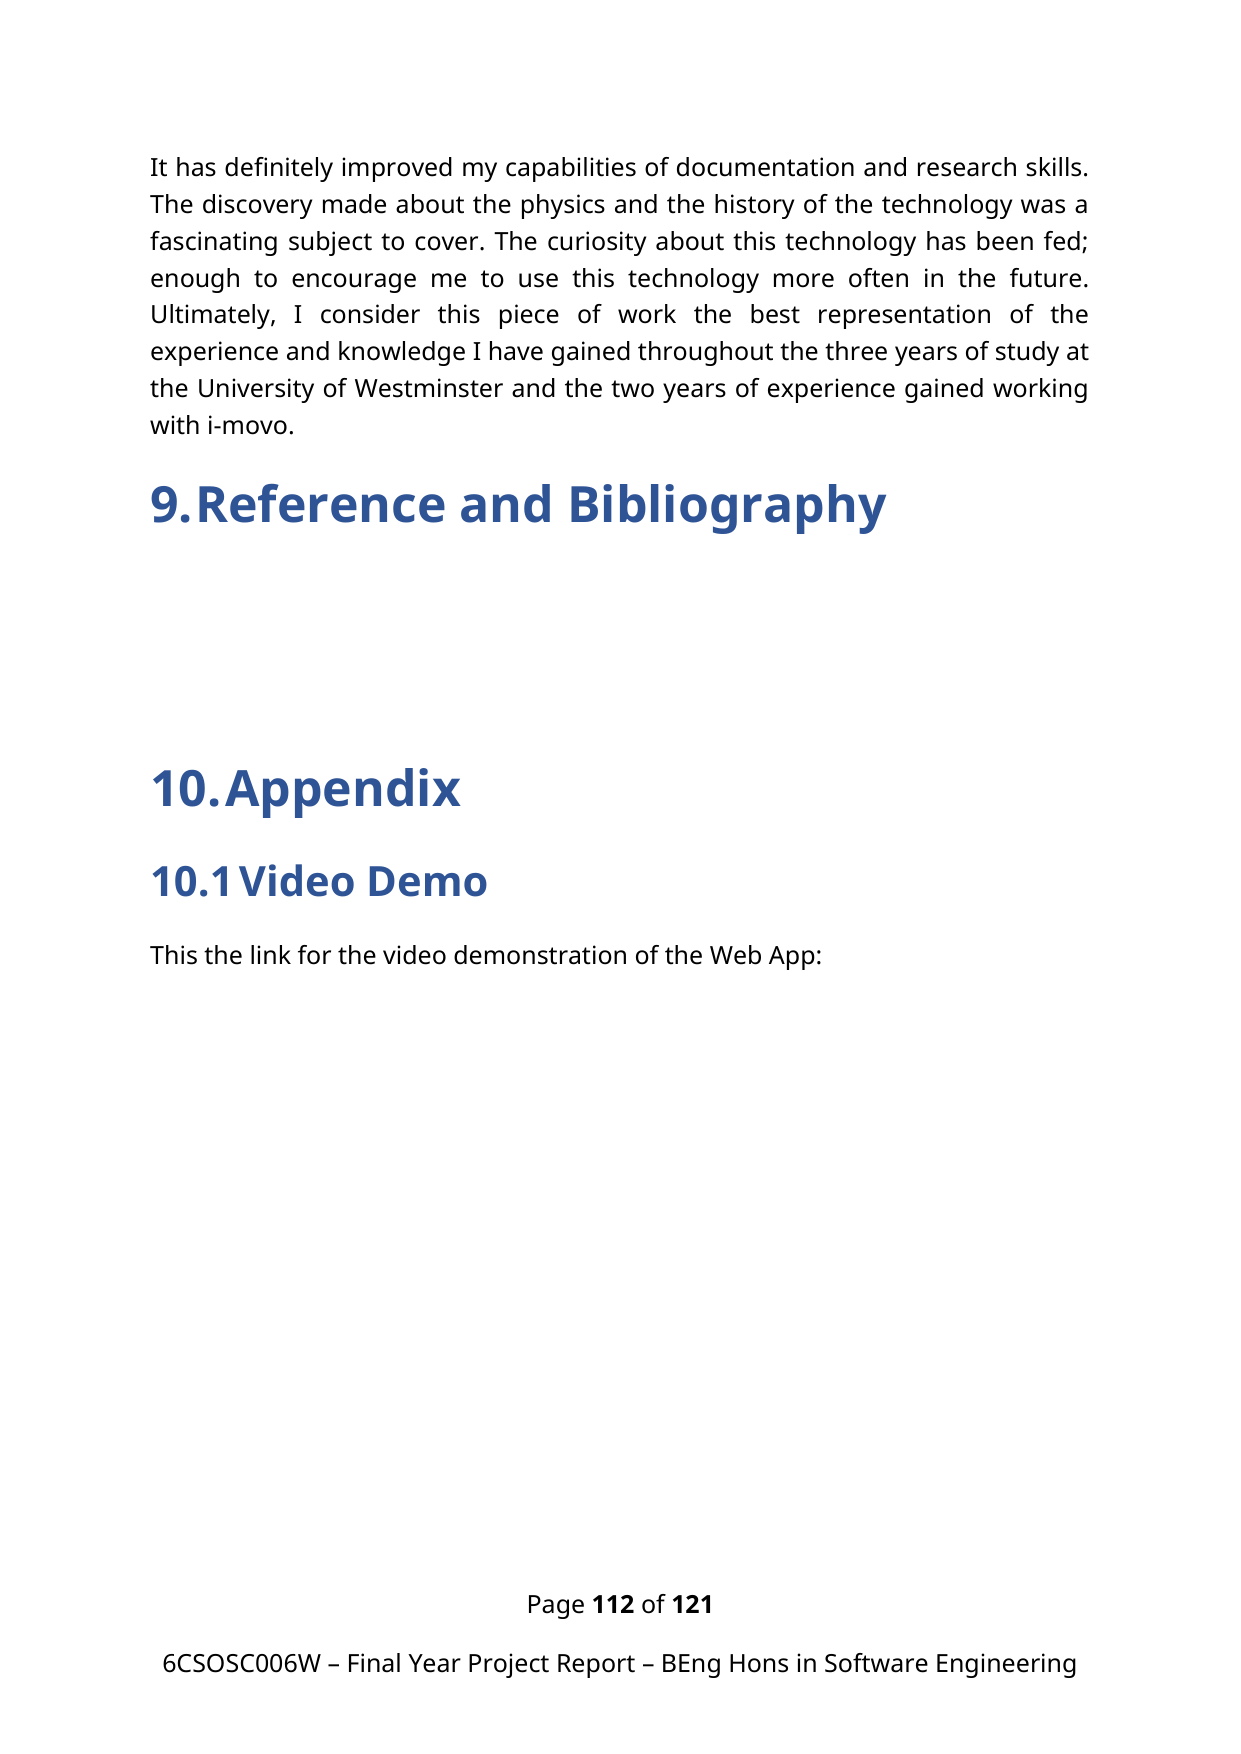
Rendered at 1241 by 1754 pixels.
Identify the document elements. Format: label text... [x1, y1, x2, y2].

text This the link for the video demonstration of the Web App: [150, 938, 1090, 972]
text It has definitely improved my capabilities of documentation and research skills. The discovery made about the physics and the history of the technology was a fascinating subject to cover. The curiosity about this technology has been fed; enough to encourage me to use this technology more often in the future. Ultimately, I consider this piece of work the best representation of the experience and knowledge I have gained throughout the three years of study at the University of Westminster and the two years of experience gained working with i-movo. [150, 150, 1090, 441]
subtitle Reference and Bibliography [150, 469, 1090, 537]
subtitle Appendix [150, 753, 1090, 821]
subtitle Video Demo [150, 852, 1090, 908]
